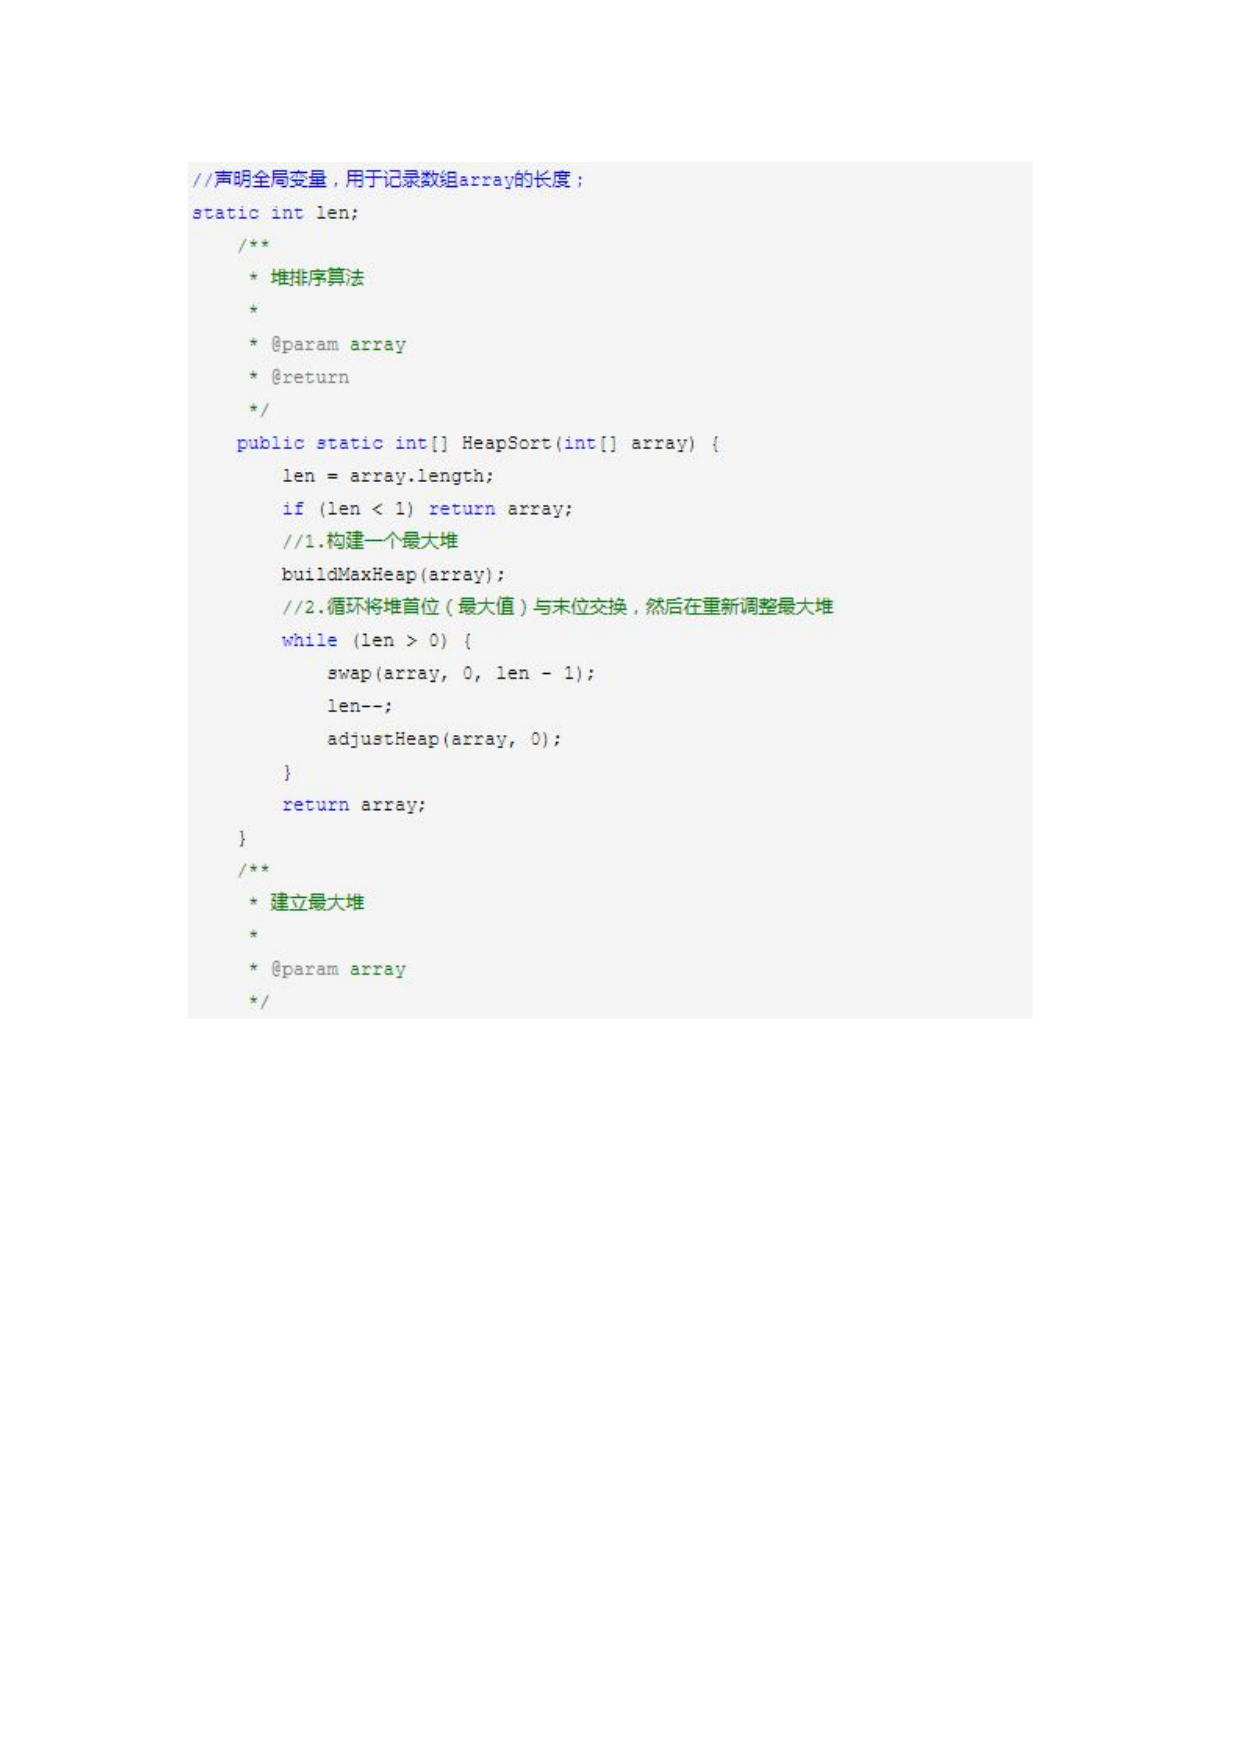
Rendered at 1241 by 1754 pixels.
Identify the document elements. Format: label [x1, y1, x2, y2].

picture [187, 162, 1033, 1019]
